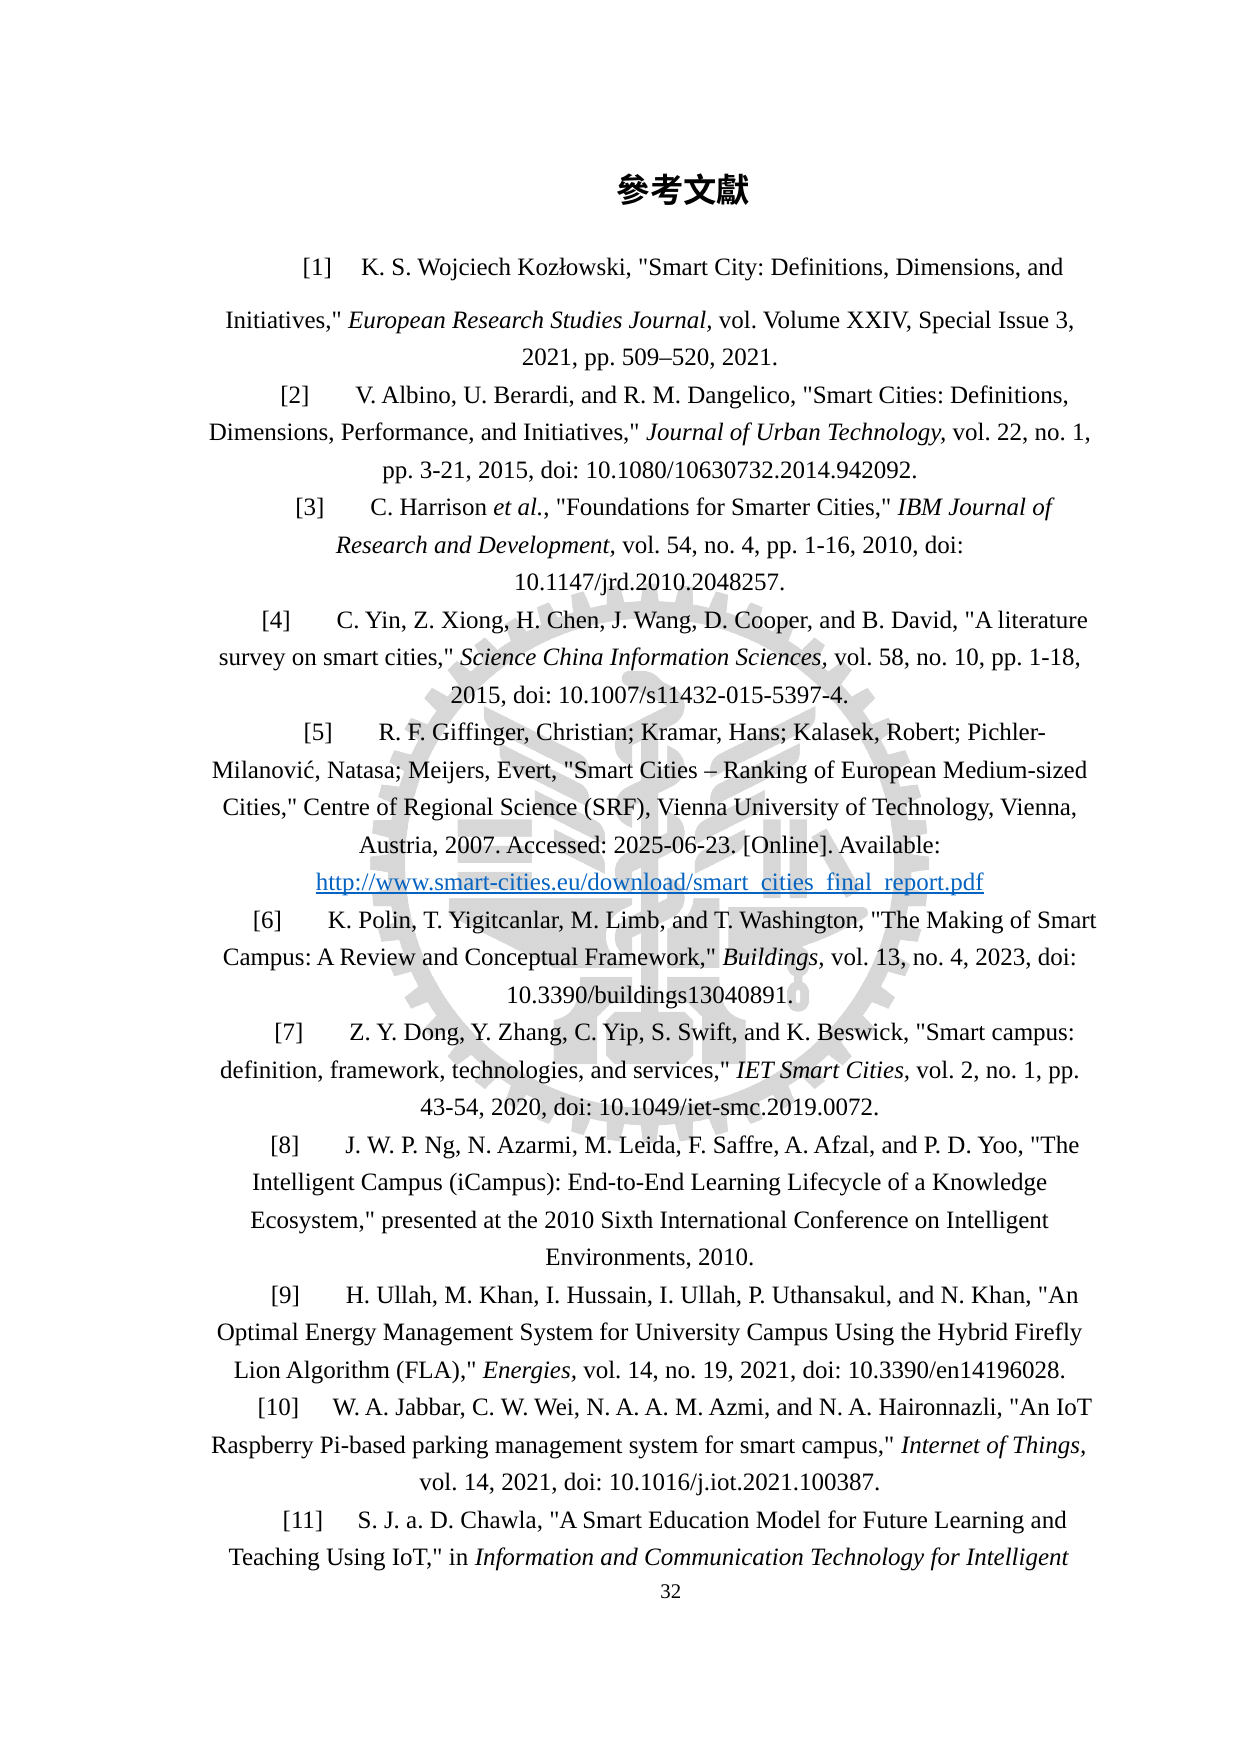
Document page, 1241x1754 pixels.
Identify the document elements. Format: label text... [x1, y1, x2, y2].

text [8] J. W. P. Ng, N. Azarmi, M. Leida, F. Saffre, A. Afzal, and P. D. Yoo, "The Intelligent Campus (iCampus): End-to-End Learning Lifecycle of a Knowledge Ecosystem," presented at the 2010 Sixth International Conference on Intelligent Environments, 2010. [202, 1126, 1097, 1276]
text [202, 1501, 1097, 1576]
text 參考文獻 [202, 151, 1097, 226]
text [2] V. Albino, U. Berardi, and R. M. Dangelico, "Smart Cities: Definitions, Dimensions, Performance, and Initiatives," Journal of Urban Technology, vol. 22, no. 1, pp. 3-21, 2015, doi: 10.1080/10630732.2014.942092. [202, 376, 1097, 488]
text [5] R. F. Giffinger, Christian; Kramar, Hans; Kalasek, Robert; Pichler-Milanović, Natasa; Meijers, Evert, "Smart Cities – Ranking of European Medium-sized Cities," Centre of Regional Science (SRF), Vienna University of Technology, Vienna, Austria, 2007. Accessed: 2025-06-23. [Online]. Available: http://www.smart-cities.eu/download/smart_cities_final_report.pdf [202, 713, 1097, 901]
text [3] C. Harrison et al., "Foundations for Smarter Cities," IBM Journal of Research and Development, vol. 54, no. 4, pp. 1-16, 2010, doi: 10.1147/jrd.2010.2048257. [202, 488, 1097, 601]
text [7] Z. Y. Dong, Y. Zhang, C. Yip, S. Swift, and K. Beswick, "Smart campus: definition, framework, technologies, and services," IET Smart Cities, vol. 2, no. 1, pp. 43-54, 2020, doi: 10.1049/iet-smc.2019.0072. [202, 1013, 1097, 1126]
text [10] W. A. Jabbar, C. W. Wei, N. A. A. M. Azmi, and N. A. Haironnazli, "An IoT Raspberry Pi-based parking management system for smart campus," Internet of Things, vol. 14, 2021, doi: 10.1016/j.iot.2021.100387. [202, 1388, 1097, 1501]
text [1] K. S. Wojciech Kozłowski, "Smart City: Definitions, Dimensions, and Initiatives," European Research Studies Journal, vol. Volume XXIV, Special Issue 3, 2021, pp. 509–520, 2021. [202, 226, 1097, 376]
text [9] H. Ullah, M. Khan, I. Hussain, I. Ullah, P. Uthansakul, and N. Khan, "An Optimal Energy Management System for University Campus Using the Hybrid Firefly Lion Algorithm (FLA)," Energies, vol. 14, no. 19, 2021, doi: 10.3390/en14196028. [202, 1276, 1097, 1388]
text [4] C. Yin, Z. Xiong, H. Chen, J. Wang, D. Cooper, and B. David, "A literature survey on smart cities," Science China Information Sciences, vol. 58, no. 10, pp. 1-18, 2015, doi: 10.1007/s11432-015-5397-4. [202, 601, 1097, 713]
text [6] K. Polin, T. Yigitcanlar, M. Limb, and T. Washington, "The Making of Smart Campus: A Review and Conceptual Framework," Buildings, vol. 13, no. 4, 2023, doi: 10.3390/buildings13040891. [202, 901, 1097, 1013]
